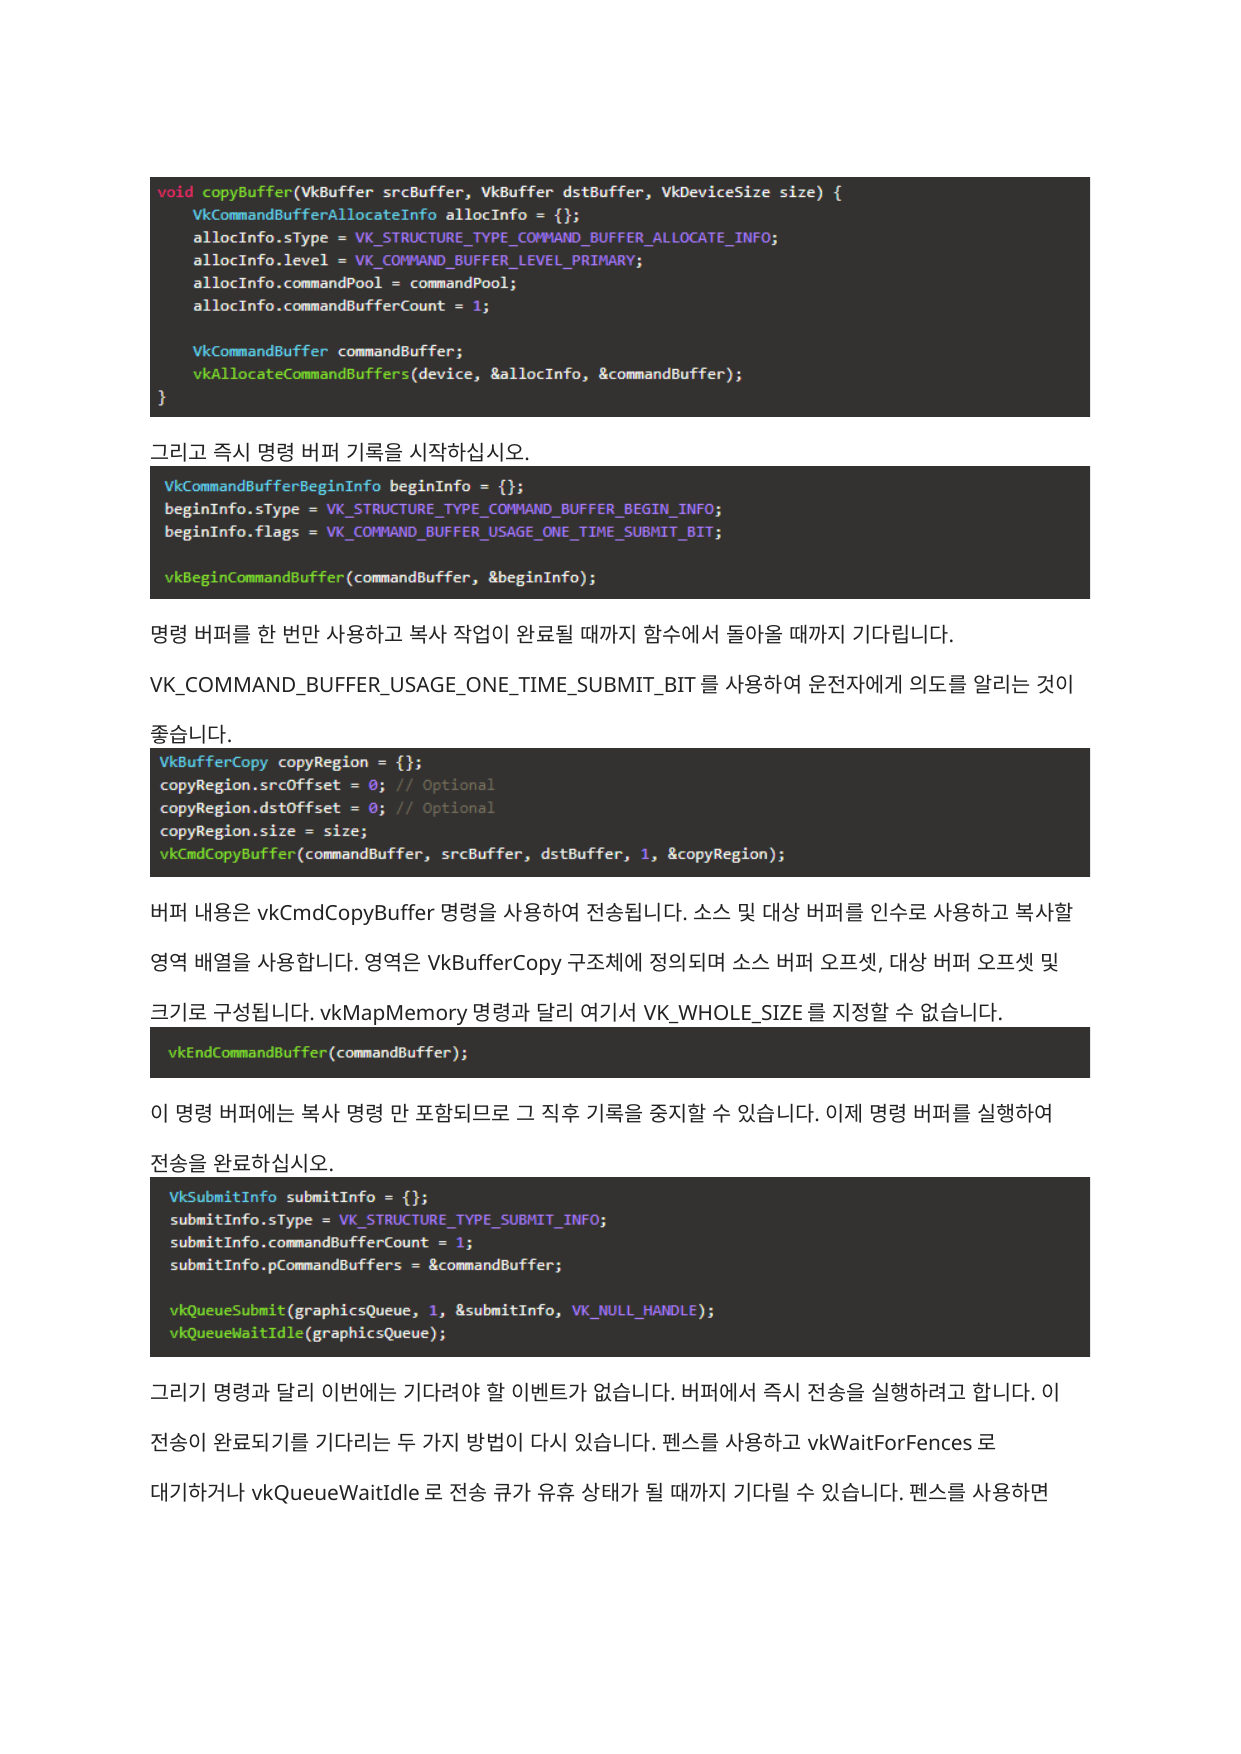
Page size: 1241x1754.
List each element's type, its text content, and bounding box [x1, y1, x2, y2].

text 버퍼 내용은 vkCmdCopyBuffer 명령을 사용하여 전송됩니다. 소스 및 대상 버퍼를 인수로 사용하고 복사할 영역 배열을 사용합니다. 영역은 VkBufferCopy 구조체에 정의되며 소스 버퍼 오프셋, 대상 버퍼 오프셋 및 크기로 구성됩니다. vkMapMemory 명령과 달리 여기서 VK_WHOLE_SIZE를 지정할 수 없습니다. [150, 877, 1090, 1027]
text 그리고 즉시 명령 버퍼 기록을 시작하십시오. [150, 417, 1090, 466]
text 명령 버퍼를 한 번만 사용하고 복사 작업이 완료될 때까지 함수에서 돌아올 때까지 기다립니다. VK_COMMAND_BUFFER_USAGE_ONE_TIME_SUBMIT_BIT를 사용하여 운전자에게 의도를 알리는 것이 좋습니다. [150, 599, 1090, 748]
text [150, 1357, 1090, 1506]
picture [150, 1177, 1091, 1357]
picture [150, 466, 1091, 599]
picture [150, 1027, 1091, 1078]
picture [150, 748, 1091, 877]
picture [150, 177, 1091, 417]
text 이 명령 버퍼에는 복사 명령 만 포함되므로 그 직후 기록을 중지할 수 있습니다. 이제 명령 버퍼를 실행하여 전송을 완료하십시오. [150, 1078, 1090, 1177]
